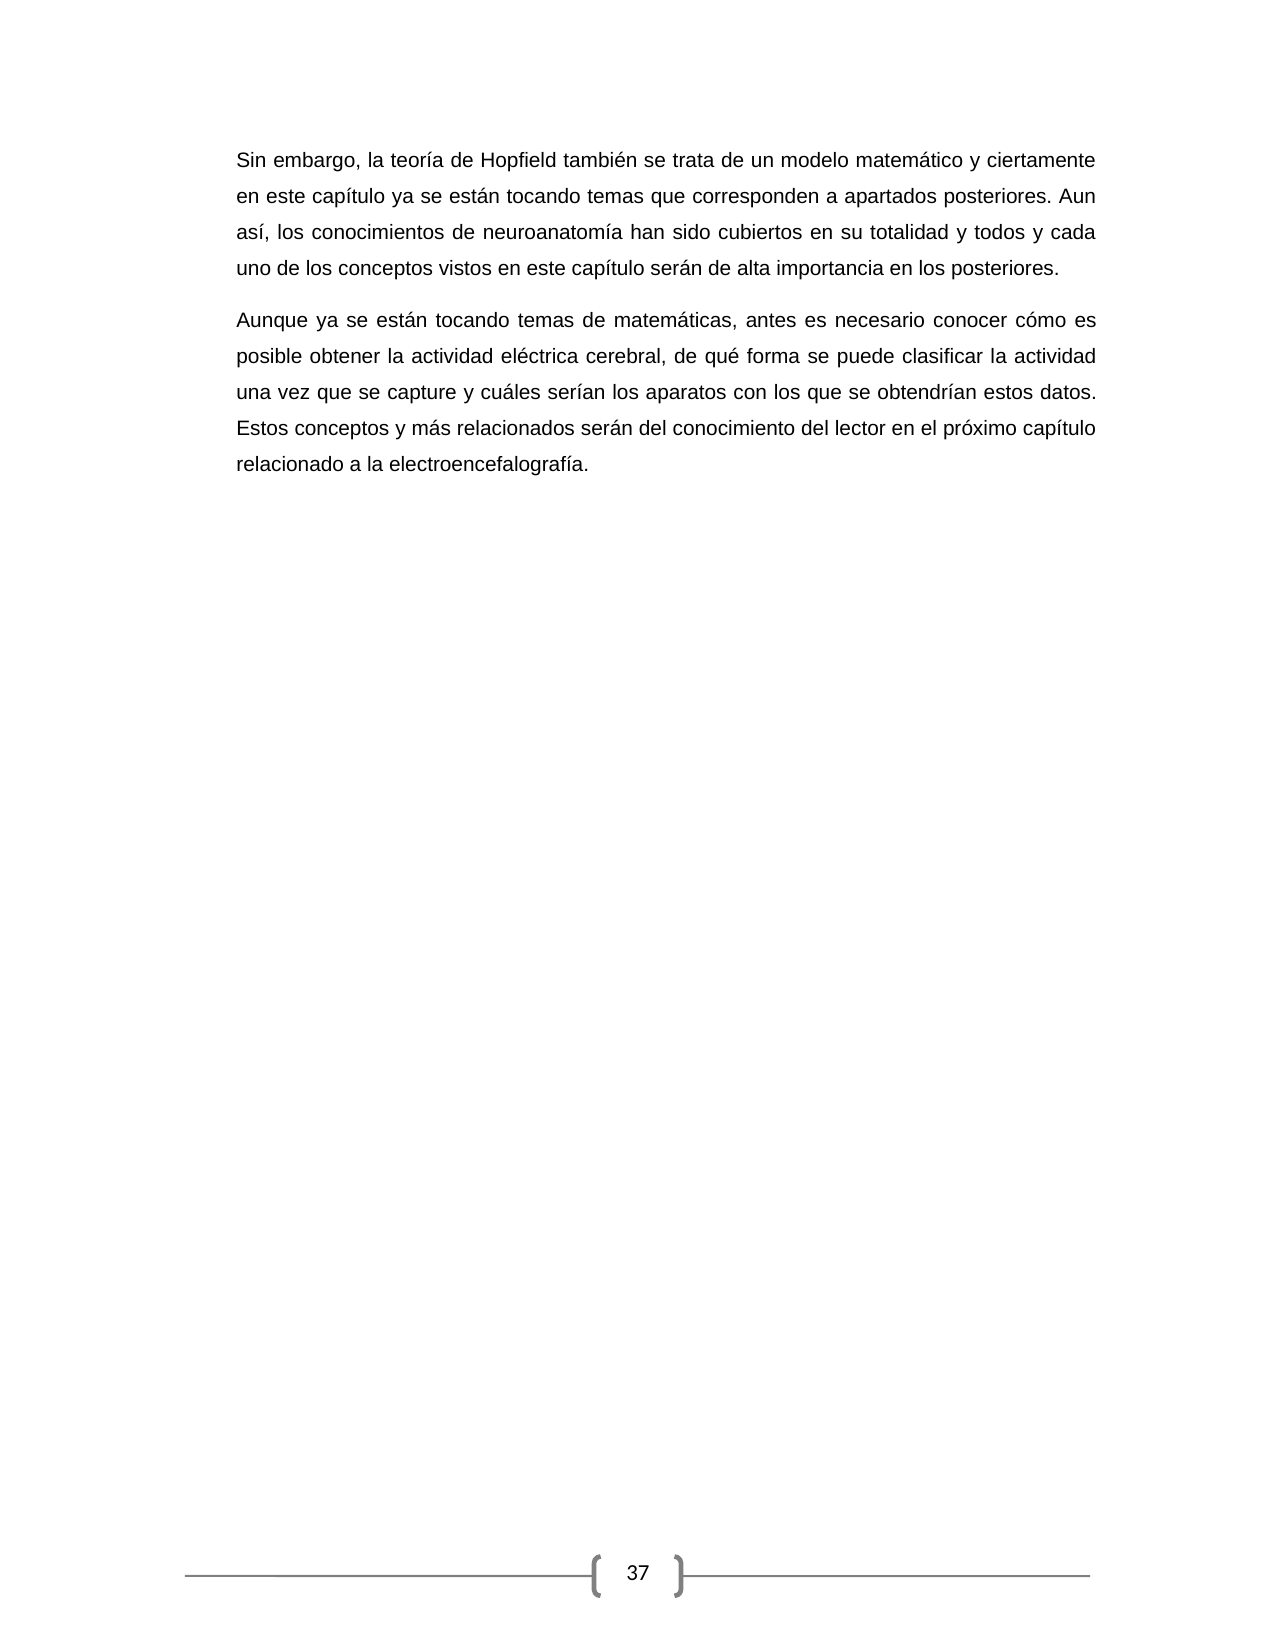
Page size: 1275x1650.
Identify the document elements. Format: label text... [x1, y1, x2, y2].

text Sin embargo, la teoría de Hopfield también se trata de un modelo matemático y ciertamente en este capítulo ya se están tocando temas que corresponden a apartados posteriores. Aun así, los conocimientos de neuroanatomía han sido cubiertos en su totalidad y todos y cada uno de los conceptos vistos en este capítulo serán de alta importancia en los posteriores. [236, 148, 1098, 279]
text Aunque ya se están tocando temas de matemáticas, antes es necesario conocer cómo es posible obtener la actividad eléctrica cerebral, de qué forma se puede clasificar la actividad una vez que se capture y cuáles serían los aparatos con los que se obtendrían estos datos. Estos conceptos y más relacionados serán del conocimiento del lector en el próximo capítulo relacionado a la electroencefalografía. [236, 308, 1098, 476]
